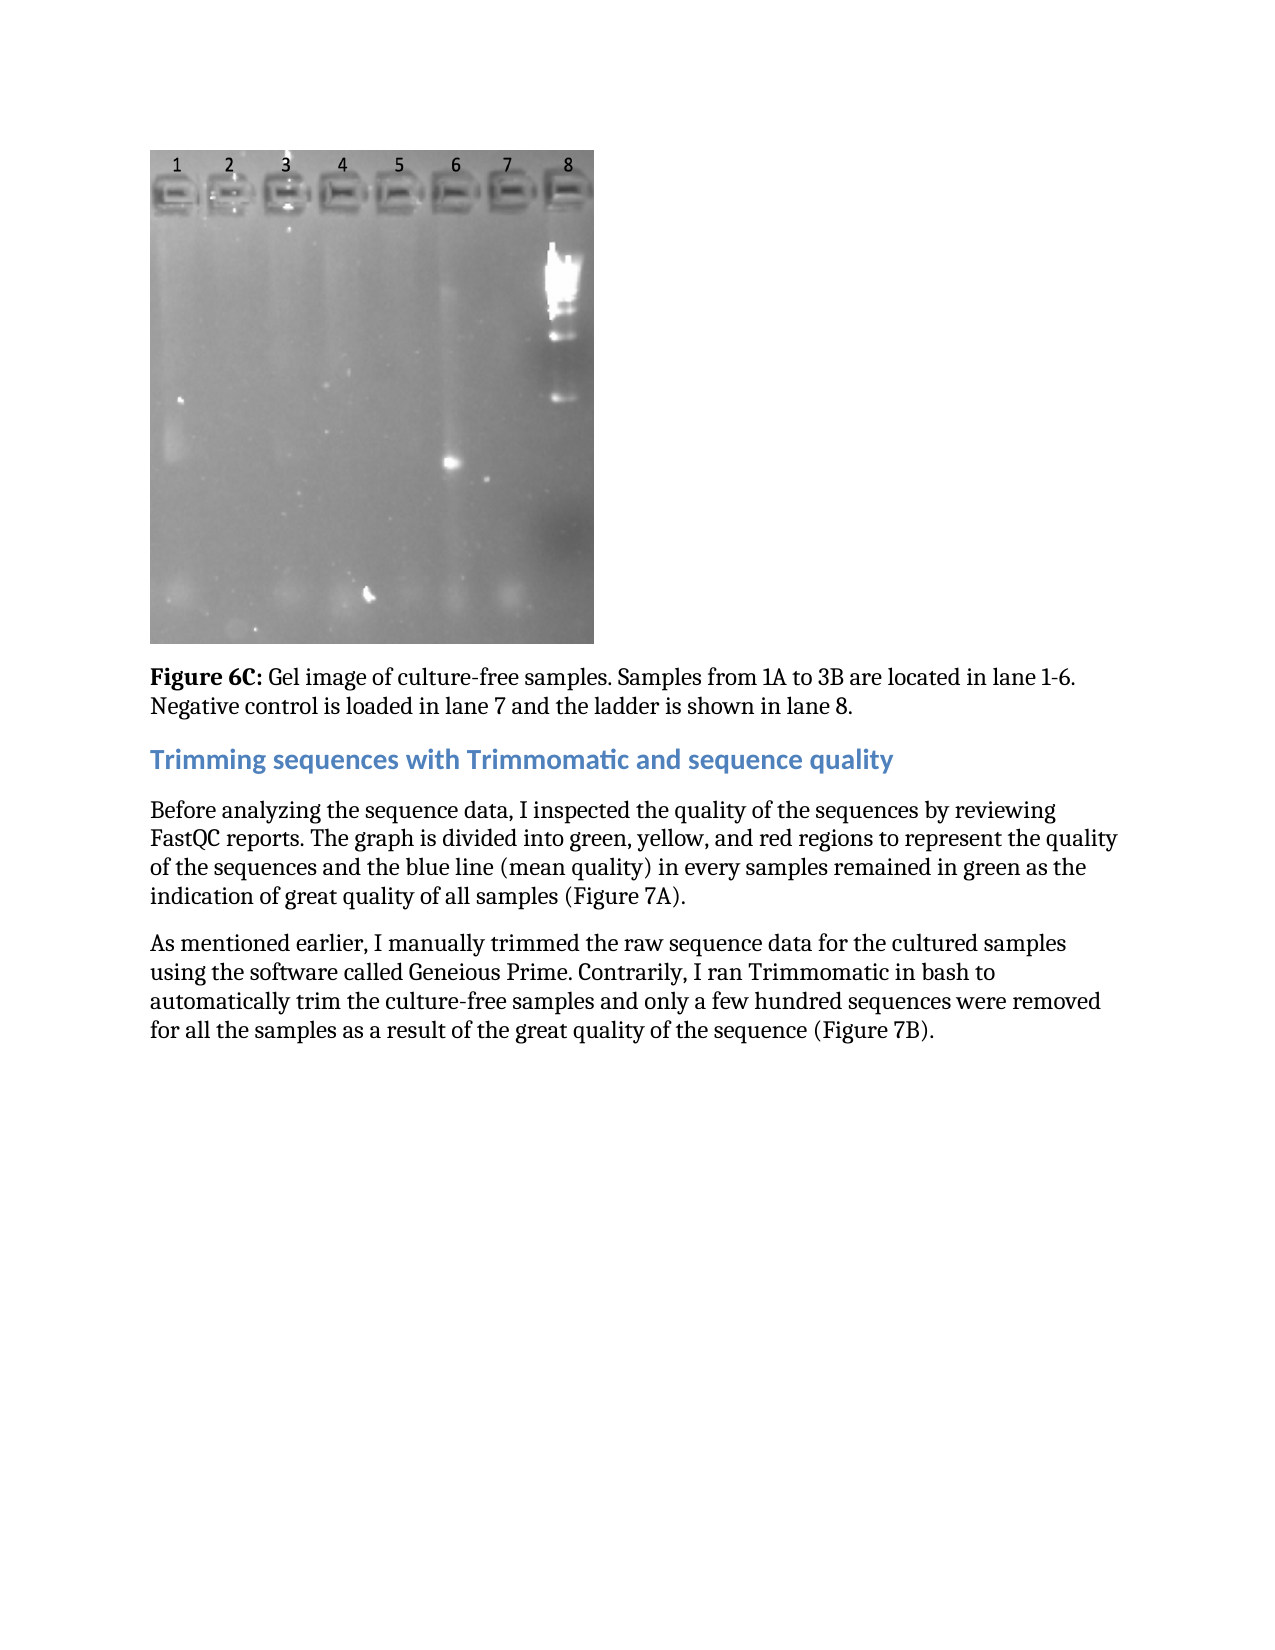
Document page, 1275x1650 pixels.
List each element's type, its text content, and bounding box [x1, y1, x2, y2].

picture [150, 150, 594, 644]
text As mentioned earlier, I manually trimmed the raw sequence data for the cultured samples using the software called Geneious Prime. Contrarily, I ran Trimmomatic in bash to automatically trim the culture-free samples and only a few hundred sequences were removed for all the samples as a result of the great quality of the sequence (Figure 7B). [150, 929, 1125, 1044]
subtitle Trimming sequences with Trimmomatic and sequence quality [150, 741, 1125, 777]
text Figure 6C: Gel image of culture-free samples. Samples from 1A to 3B are located in lane 1-6. Negative control is loaded in lane 7 and the ladder is shown in lane 8. [150, 663, 1125, 720]
text Before analyzing the sequence data, I inspected the quality of the sequences by reviewing FastQC reports. The graph is divided into green, yellow, and red regions to represent the quality of the sequences and the blue line (mean quality) in every samples remained in green as the indication of great quality of all samples (Figure 7A). [150, 796, 1125, 911]
